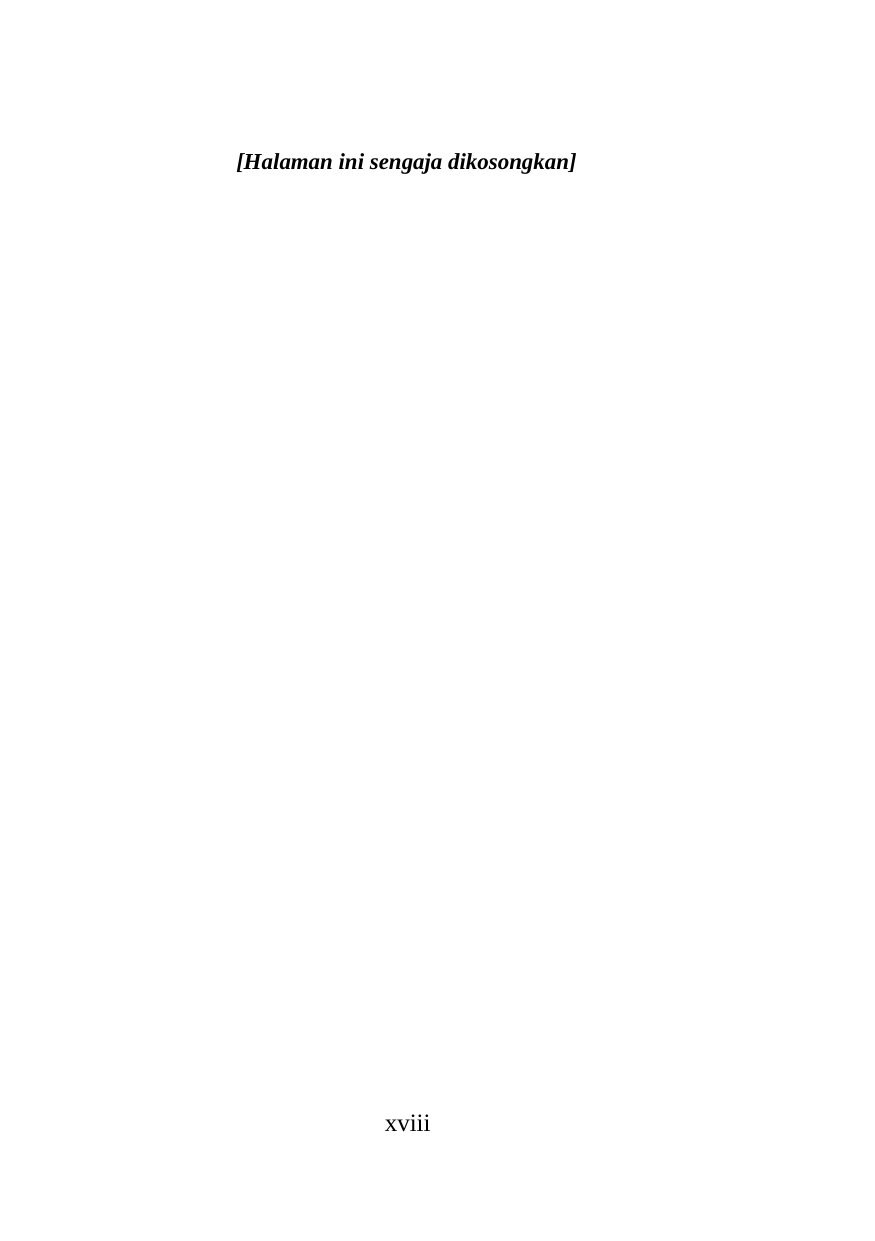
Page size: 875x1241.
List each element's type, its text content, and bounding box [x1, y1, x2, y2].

text [Halaman ini sengaja dikosongkan] [118, 148, 697, 174]
